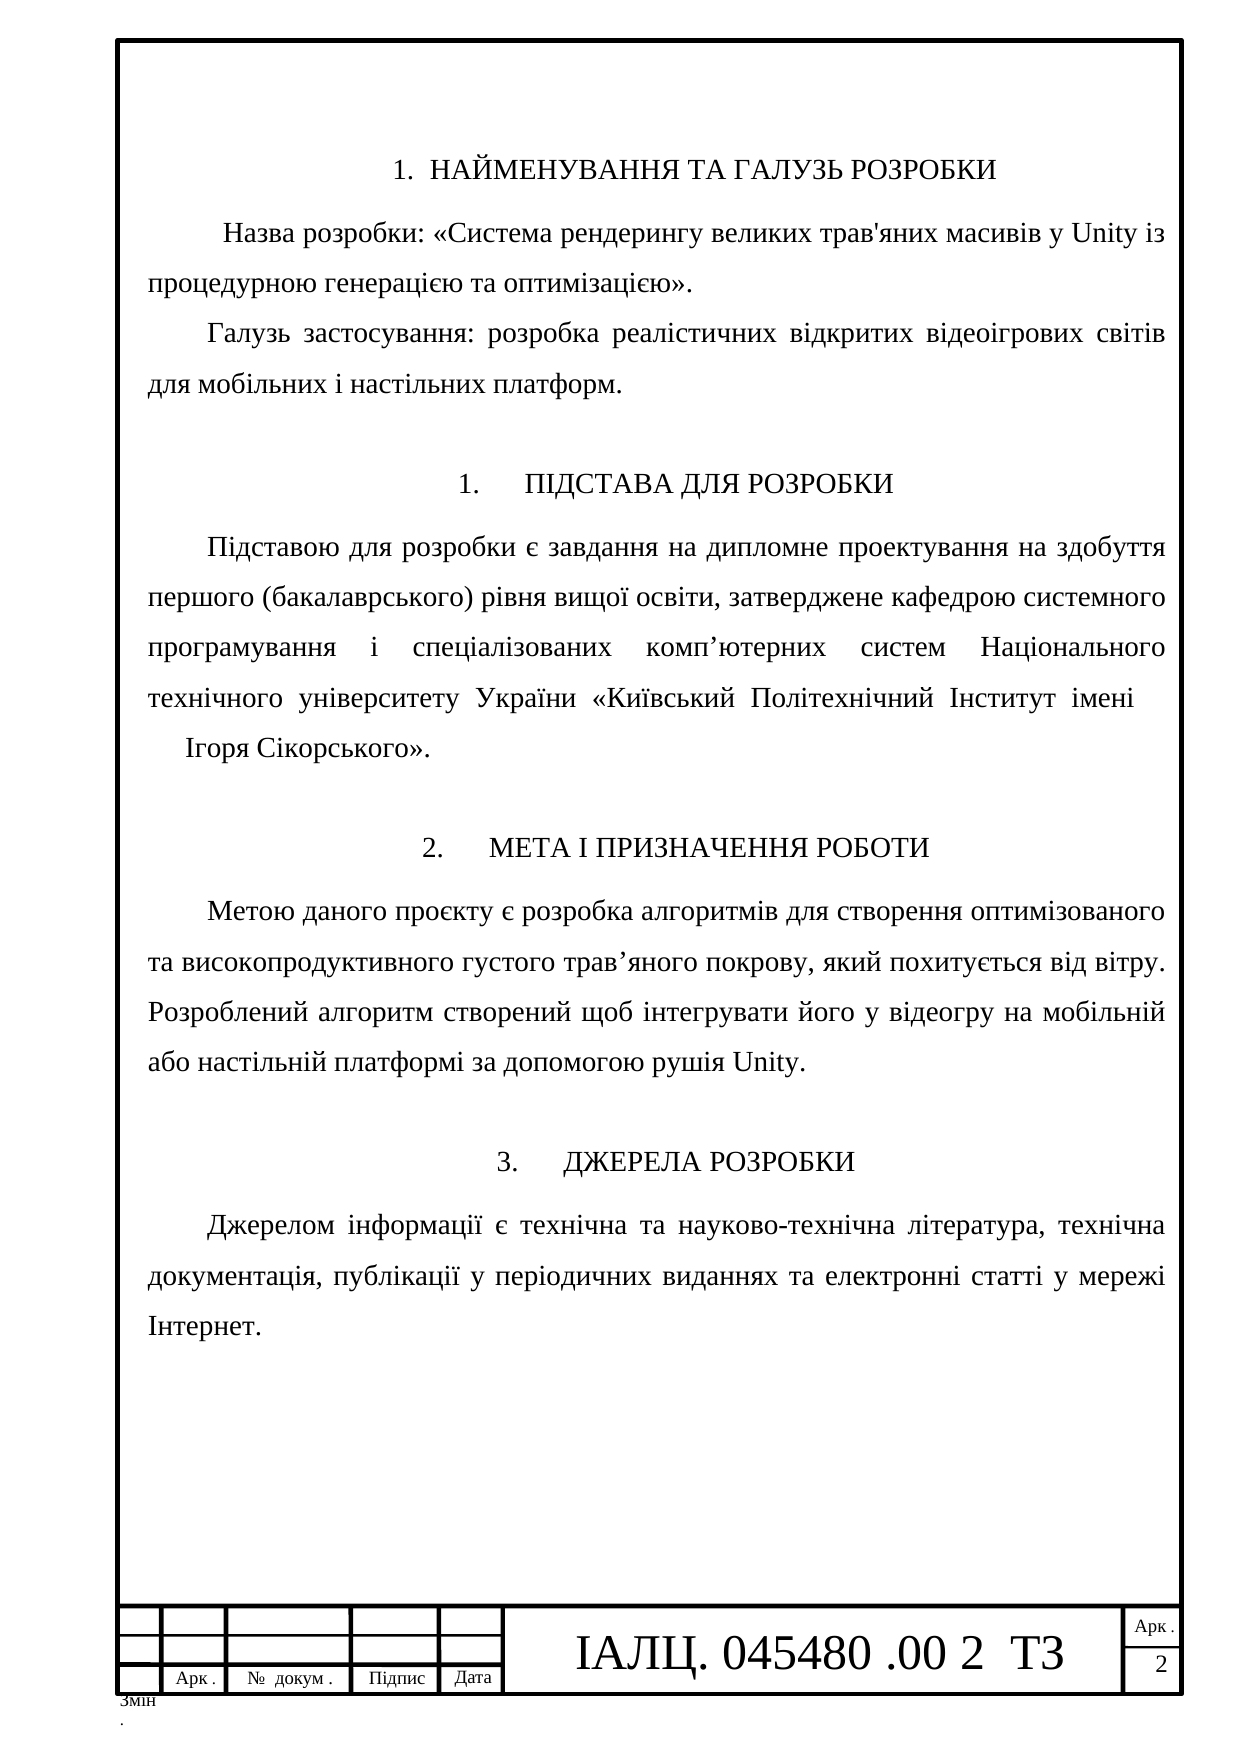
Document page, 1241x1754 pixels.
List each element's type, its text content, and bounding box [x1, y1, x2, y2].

subtitle МЕТА І ПРИЗНАЧЕННЯ РОБОТИ [185, 831, 1167, 864]
subtitle ПІДСТАВА ДЛЯ РОЗРОБКИ [185, 466, 1167, 500]
text Назва розробки: «Система рендерингу великих трав'яних масивів у Unity із процедурною генерацією та оптимізацією». [148, 215, 1167, 299]
subtitle Підставою для розробки є завдання на дипломне проектування на здобуття першого (бакалаврського) рівня вищої освіти, затверджене кафедрою системного програмування і спеціалізованих комп’ютерних систем Національного технічного університету України «Київський Політехнічний Інститут імені [148, 529, 1167, 713]
text Джерелом інформації є технічна та науково-технічна література, технічна документація, публікації у періодичних виданнях та електронні статті у мережі Інтернет. [148, 1207, 1167, 1342]
subtitle Ігоря Сікорського». [148, 730, 1167, 764]
subtitle НАЙМЕНУВАННЯ ТА ГАЛУЗЬ РОЗРОБКИ [223, 152, 1167, 186]
text Галузь застосування: розробка реалістичних відкритих відеоігрових світів для мобільних і настільних платформ. [148, 316, 1167, 399]
subtitle ДЖЕРЕЛА РОЗРОБКИ [185, 1144, 1167, 1178]
text Метою даного проєкту є розробка алгоритмів для створення оптимізованого та високопродуктивного густого трав’яного покрову, який похитується від вітру. Розроблений алгоритм створений щоб інтегрувати його у відеогру на мобільній або настільній платформі за допомогою рушія Unity. [148, 893, 1167, 1078]
